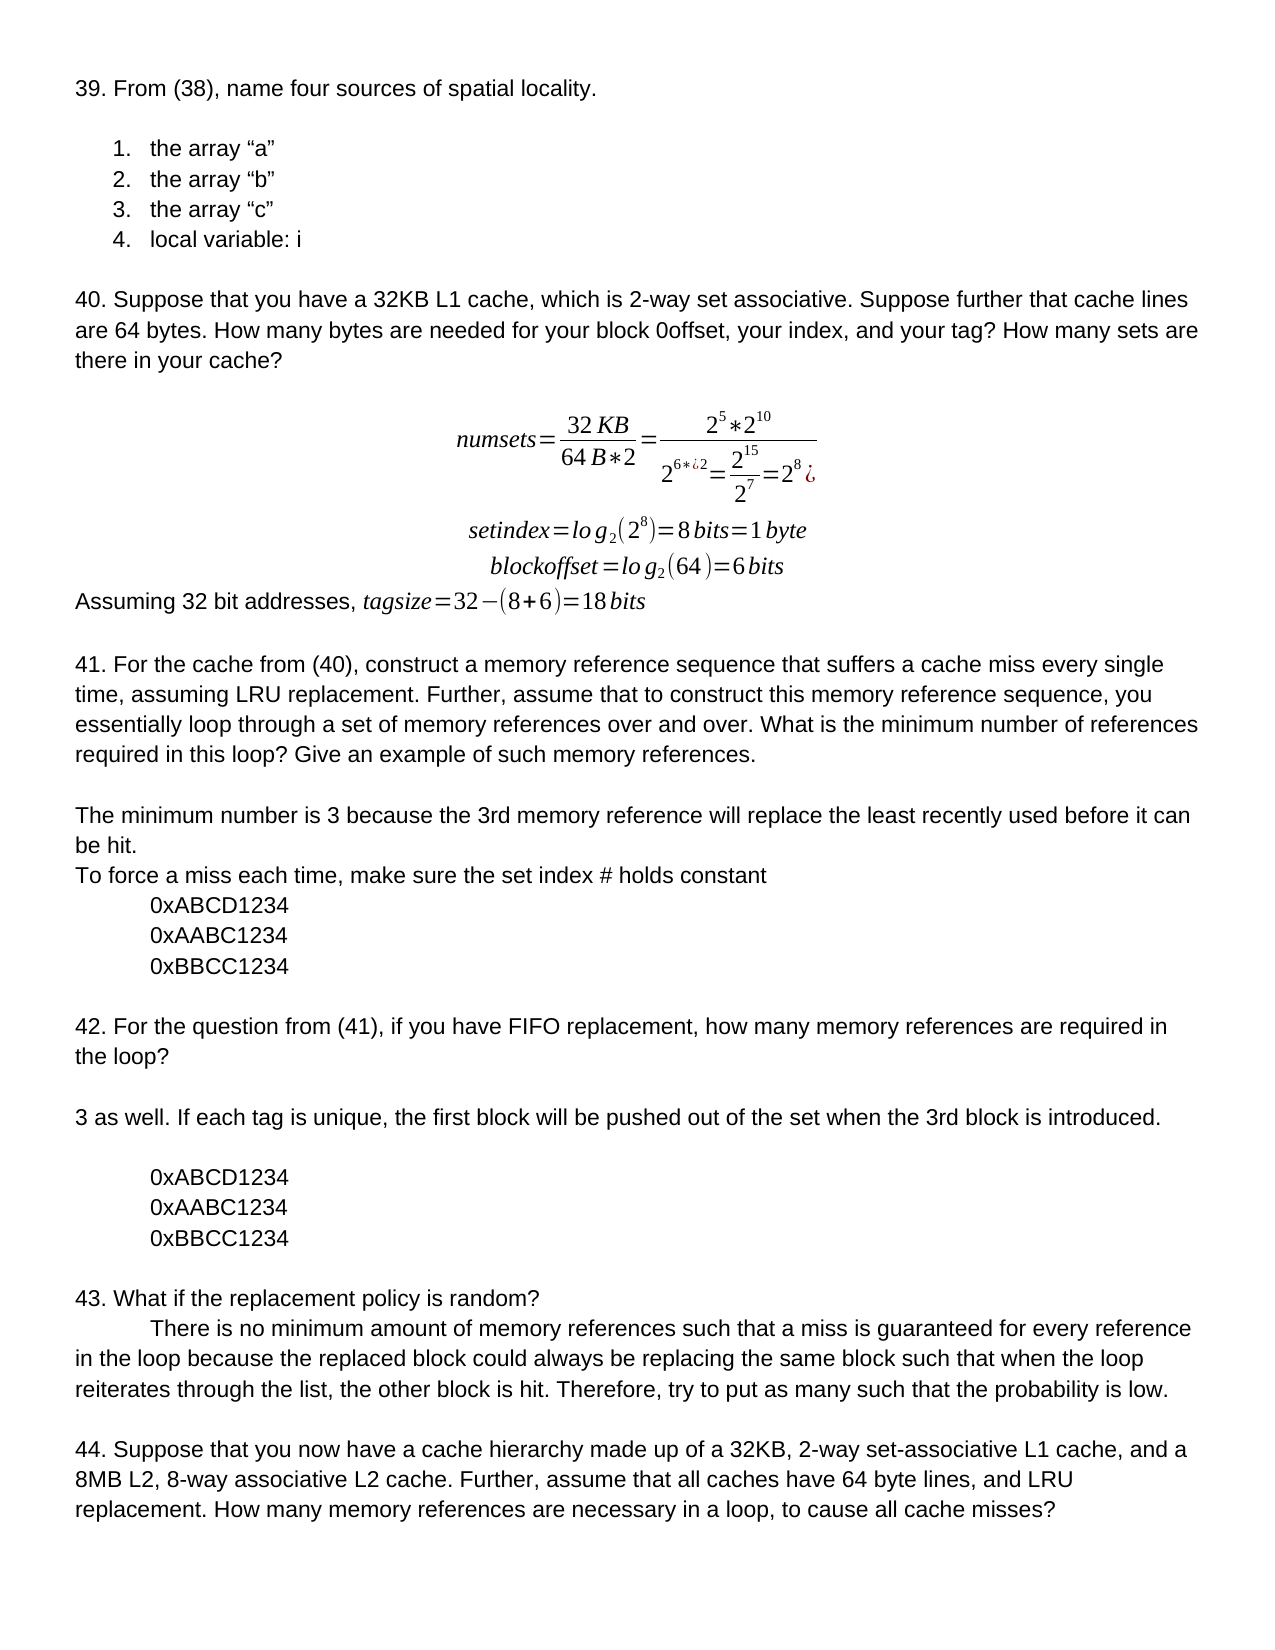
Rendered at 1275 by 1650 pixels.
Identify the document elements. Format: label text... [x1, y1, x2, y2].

text 44. Suppose that you now have a cache hierarchy made up of a 32KB, 2-way set-associative L1 cache, and a 8MB L2, 8-way associative L2 cache. Further, assume that all caches have 64 byte lines, and LRU replacement. How many memory references are necessary in a loop, to cause all cache misses? [75, 1436, 1200, 1523]
list the array “c” [112, 196, 1200, 222]
text 41. For the cache from (40), construct a memory reference sequence that suffers a cache miss every single time, assuming LRU replacement. Further, assume that to construct this memory reference sequence, you essentially loop through a set of memory references over and over. What is the minimum number of references required in this loop? Give an example of such memory references. [75, 651, 1200, 768]
text 3 as well. If each tag is unique, the first block will be pushed out of the set when the 3rd block is introduced. [75, 1104, 1200, 1130]
text Assuming 32 bit addresses, [75, 587, 1200, 617]
text 0xABCD1234 [75, 1164, 1200, 1191]
list local variable: i [112, 226, 1200, 252]
text 0xBBCC1234 [75, 953, 1200, 979]
text 0xBBCC1234 [75, 1224, 1200, 1251]
text 42. For the question from (41), if you have FIFO replacement, how many memory references are required in the loop? [75, 1013, 1200, 1070]
list the array “b” [112, 166, 1200, 192]
text 39. From (38), name four sources of spatial locality. [75, 75, 1200, 101]
text 40. Suppose that you have a 32KB L1 cache, which is 2-way set associative. Suppose further that cache lines are 64 bytes. How many bytes are needed for your block 0offset, your index, and your tag? How many sets are there in your cache? [75, 286, 1200, 373]
text 0xAABC1234 [75, 1194, 1200, 1221]
text 0xAABC1234 [75, 922, 1200, 949]
text The minimum number is 3 because the 3rd memory reference will replace the least recently used before it can be hit. [75, 802, 1200, 858]
text 0xABCD1234 [75, 892, 1200, 919]
text There is no minimum amount of memory references such that a miss is guaranteed for every reference in the loop because the replaced block could always be replacing the same block such that when the loop reiterates through the list, the other block is hit. Therefore, try to put as many such that the probability is low. [75, 1315, 1200, 1402]
text To force a miss each time, make sure the set index # holds constant [75, 862, 1200, 888]
list the array “a” [112, 135, 1200, 162]
text 43. What if the replacement policy is random? [75, 1285, 1200, 1311]
